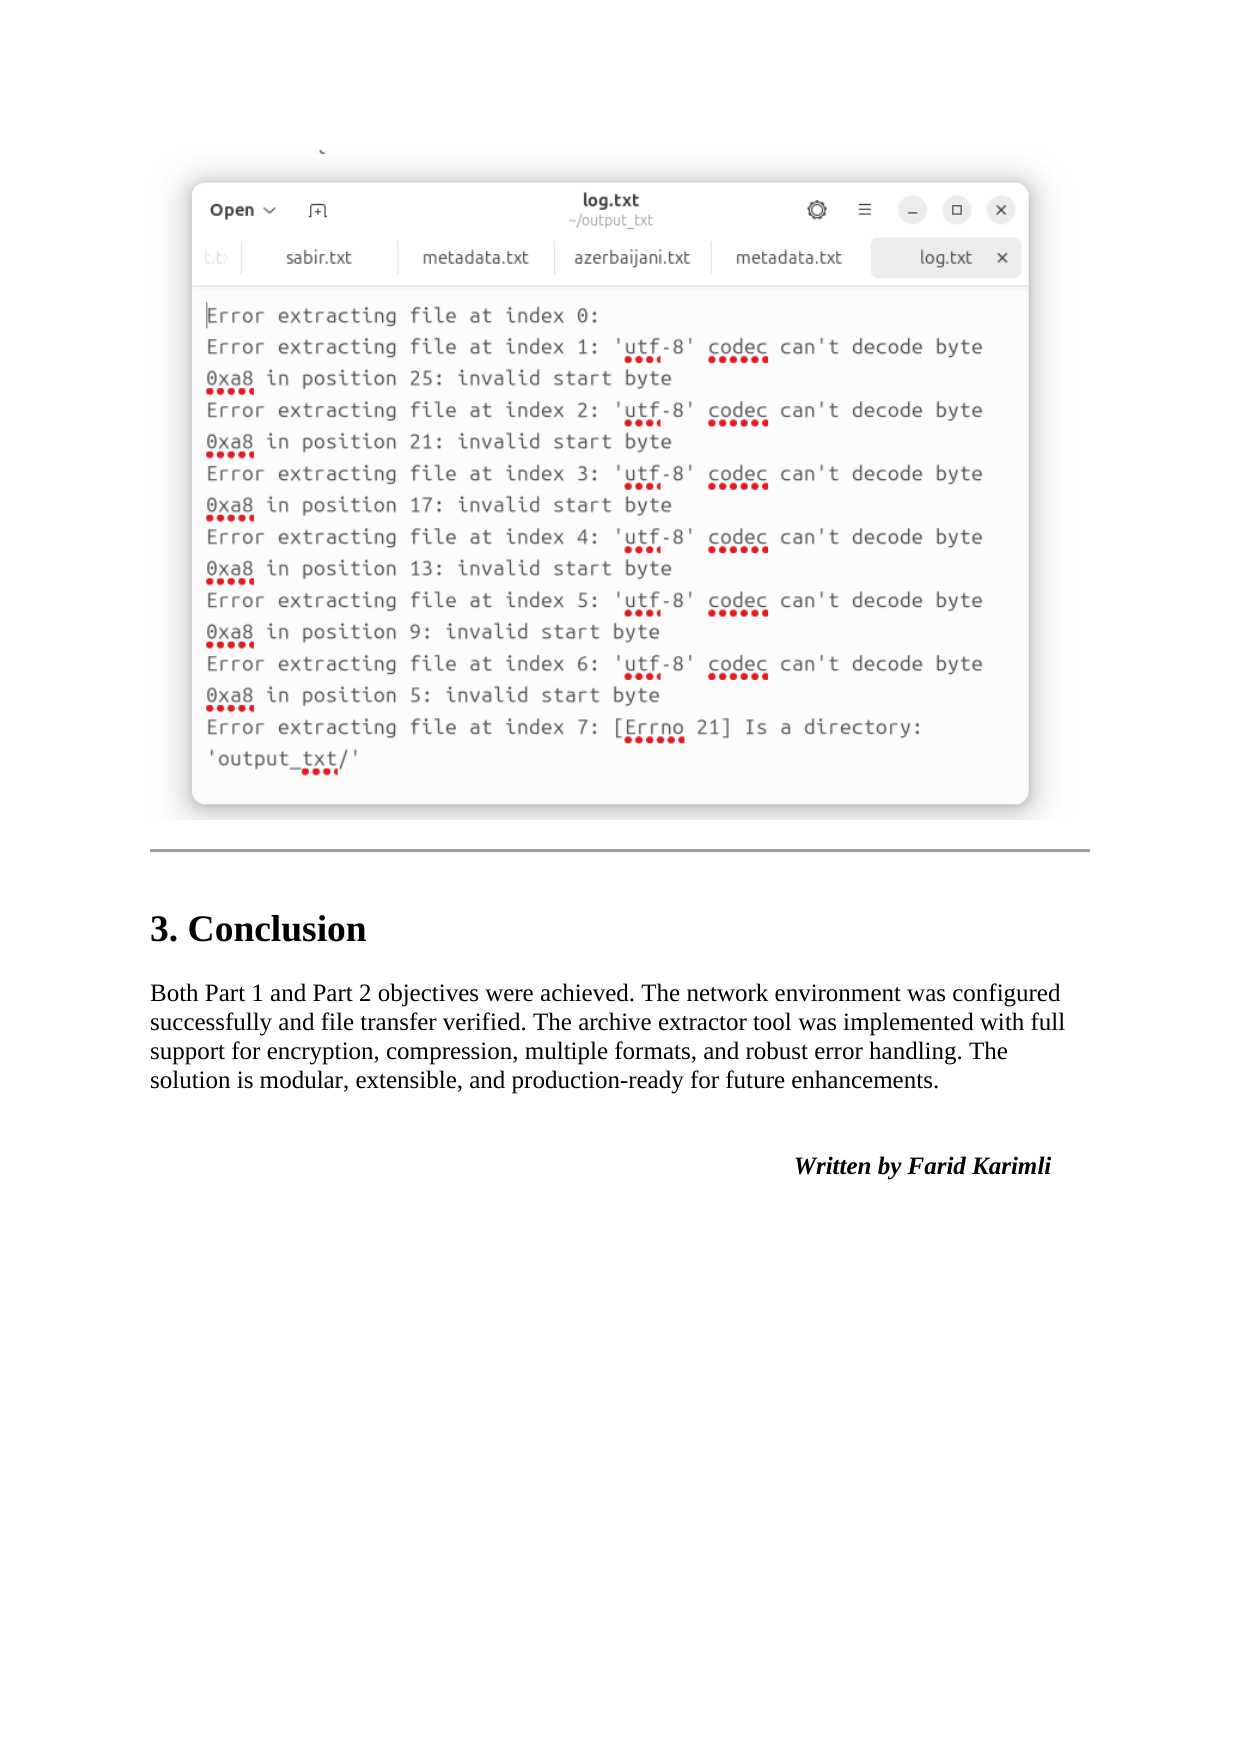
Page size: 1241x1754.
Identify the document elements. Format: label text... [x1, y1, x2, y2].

text 3. Conclusion [150, 906, 1090, 949]
text Both Part 1 and Part 2 objectives were achieved. The network environment was configured successfully and file transfer verified. The archive extractor tool was implemented with full support for encryption, compression, multiple formats, and robust error handling. The solution is modular, extensible, and production-ready for future enhancements. [150, 978, 1090, 1093]
picture [150, 150, 1091, 820]
text Written by Farid Karimli [150, 1151, 1090, 1180]
